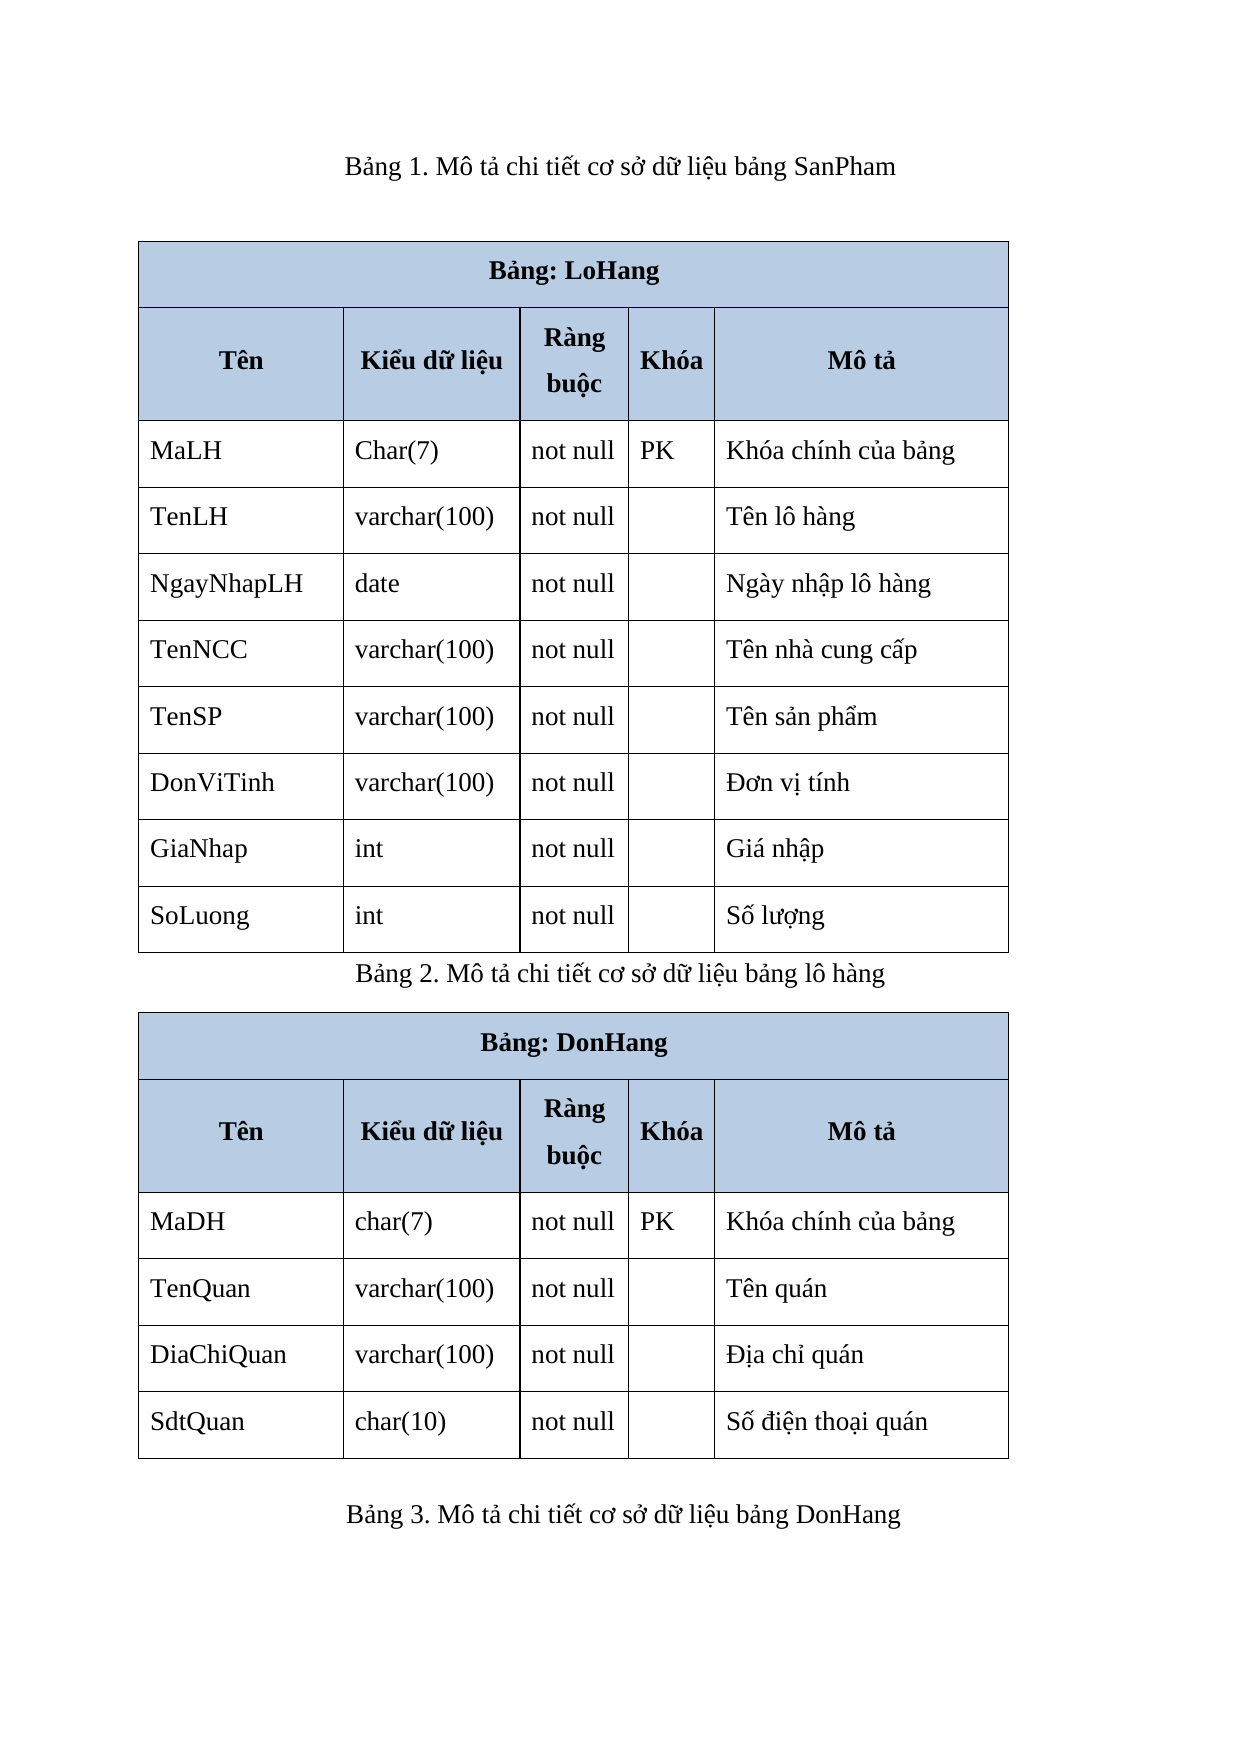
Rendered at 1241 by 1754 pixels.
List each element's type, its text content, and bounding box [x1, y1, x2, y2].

table_cell Kiểu dữ liệu [344, 308, 519, 420]
table_cell Tên lô hàng [715, 488, 1008, 553]
table_cell int [344, 887, 519, 952]
text Bảng 2. Mô tả chi tiết cơ sở dữ liệu bảng lô hàng [150, 957, 1090, 988]
table_cell varchar(100) [344, 621, 519, 686]
table_cell [629, 687, 714, 753]
table_cell Địa chỉ quán [715, 1326, 1008, 1391]
table_cell DonViTinh [139, 754, 343, 819]
table_cell [629, 1259, 714, 1325]
table_cell Char(7) [344, 421, 519, 487]
table_cell Khóa [629, 1080, 714, 1192]
table_cell SdtQuan [139, 1392, 343, 1458]
table_cell PK [629, 421, 714, 487]
table_cell not null [521, 554, 628, 620]
table_cell SoLuong [139, 887, 343, 952]
table_cell Giá nhập [715, 820, 1008, 886]
table_cell Khóa chính của bảng [715, 421, 1008, 487]
table_cell Số điện thoại quán [715, 1392, 1008, 1458]
table_cell varchar(100) [344, 687, 519, 753]
table_cell [629, 1392, 714, 1458]
table_cell not null [521, 820, 628, 886]
table_cell Số lượng [715, 887, 1008, 952]
table_cell Mô tả [715, 1080, 1008, 1192]
table_cell PK [629, 1193, 714, 1258]
table_cell [629, 1326, 714, 1391]
table_cell Đơn vị tính [715, 754, 1008, 819]
table_cell [629, 488, 714, 553]
text Bảng 3. Mô tả chi tiết cơ sở dữ liệu bảng DonHang [150, 1498, 1090, 1530]
table_cell GiaNhap [139, 820, 343, 886]
table_cell MaDH [139, 1193, 343, 1258]
table_cell Tên [139, 1080, 343, 1192]
table_cell [629, 887, 714, 952]
text Bảng 1. Mô tả chi tiết cơ sở dữ liệu bảng SanPham [150, 150, 1090, 181]
table_cell MaLH [139, 421, 343, 487]
table_cell [629, 554, 714, 620]
table_cell Kiểu dữ liệu [344, 1080, 519, 1192]
table_cell Tên quán [715, 1259, 1008, 1325]
table_cell not null [521, 687, 628, 753]
table_cell Mô tả [715, 308, 1008, 420]
table_cell not null [521, 1392, 628, 1458]
table_cell char(10) [344, 1392, 519, 1458]
table_cell Ngày nhập lô hàng [715, 554, 1008, 620]
table_cell not null [521, 488, 628, 553]
table_cell not null [521, 1193, 628, 1258]
table_cell not null [521, 1326, 628, 1391]
table_cell varchar(100) [344, 1326, 519, 1391]
table_cell Tên sản phẩm [715, 687, 1008, 753]
table_header Bảng: DonHang [139, 1013, 1008, 1079]
table_cell not null [521, 421, 628, 487]
table_cell varchar(100) [344, 488, 519, 553]
table_cell date [344, 554, 519, 620]
table_cell TenQuan [139, 1259, 343, 1325]
table_cell [629, 754, 714, 819]
table_cell not null [521, 621, 628, 686]
table_cell [629, 820, 714, 886]
table_cell Khóa chính của bảng [715, 1193, 1008, 1258]
table_cell TenLH [139, 488, 343, 553]
table_cell Khóa [629, 308, 714, 420]
table_cell not null [521, 1259, 628, 1325]
table_cell varchar(100) [344, 754, 519, 819]
table_cell TenSP [139, 687, 343, 753]
table_cell Tên [139, 308, 343, 420]
table_cell int [344, 820, 519, 886]
table_cell DiaChiQuan [139, 1326, 343, 1391]
table_cell not null [521, 887, 628, 952]
table_cell Tên nhà cung cấp [715, 621, 1008, 686]
table_header Bảng: LoHang [139, 242, 1008, 307]
table_cell Ràng buộc [521, 308, 628, 420]
table_cell not null [521, 754, 628, 819]
table_cell NgayNhapLH [139, 554, 343, 620]
table_cell varchar(100) [344, 1259, 519, 1325]
table_cell [629, 621, 714, 686]
table_cell char(7) [344, 1193, 519, 1258]
table_cell TenNCC [139, 621, 343, 686]
table_cell Ràng buộc [521, 1080, 628, 1192]
